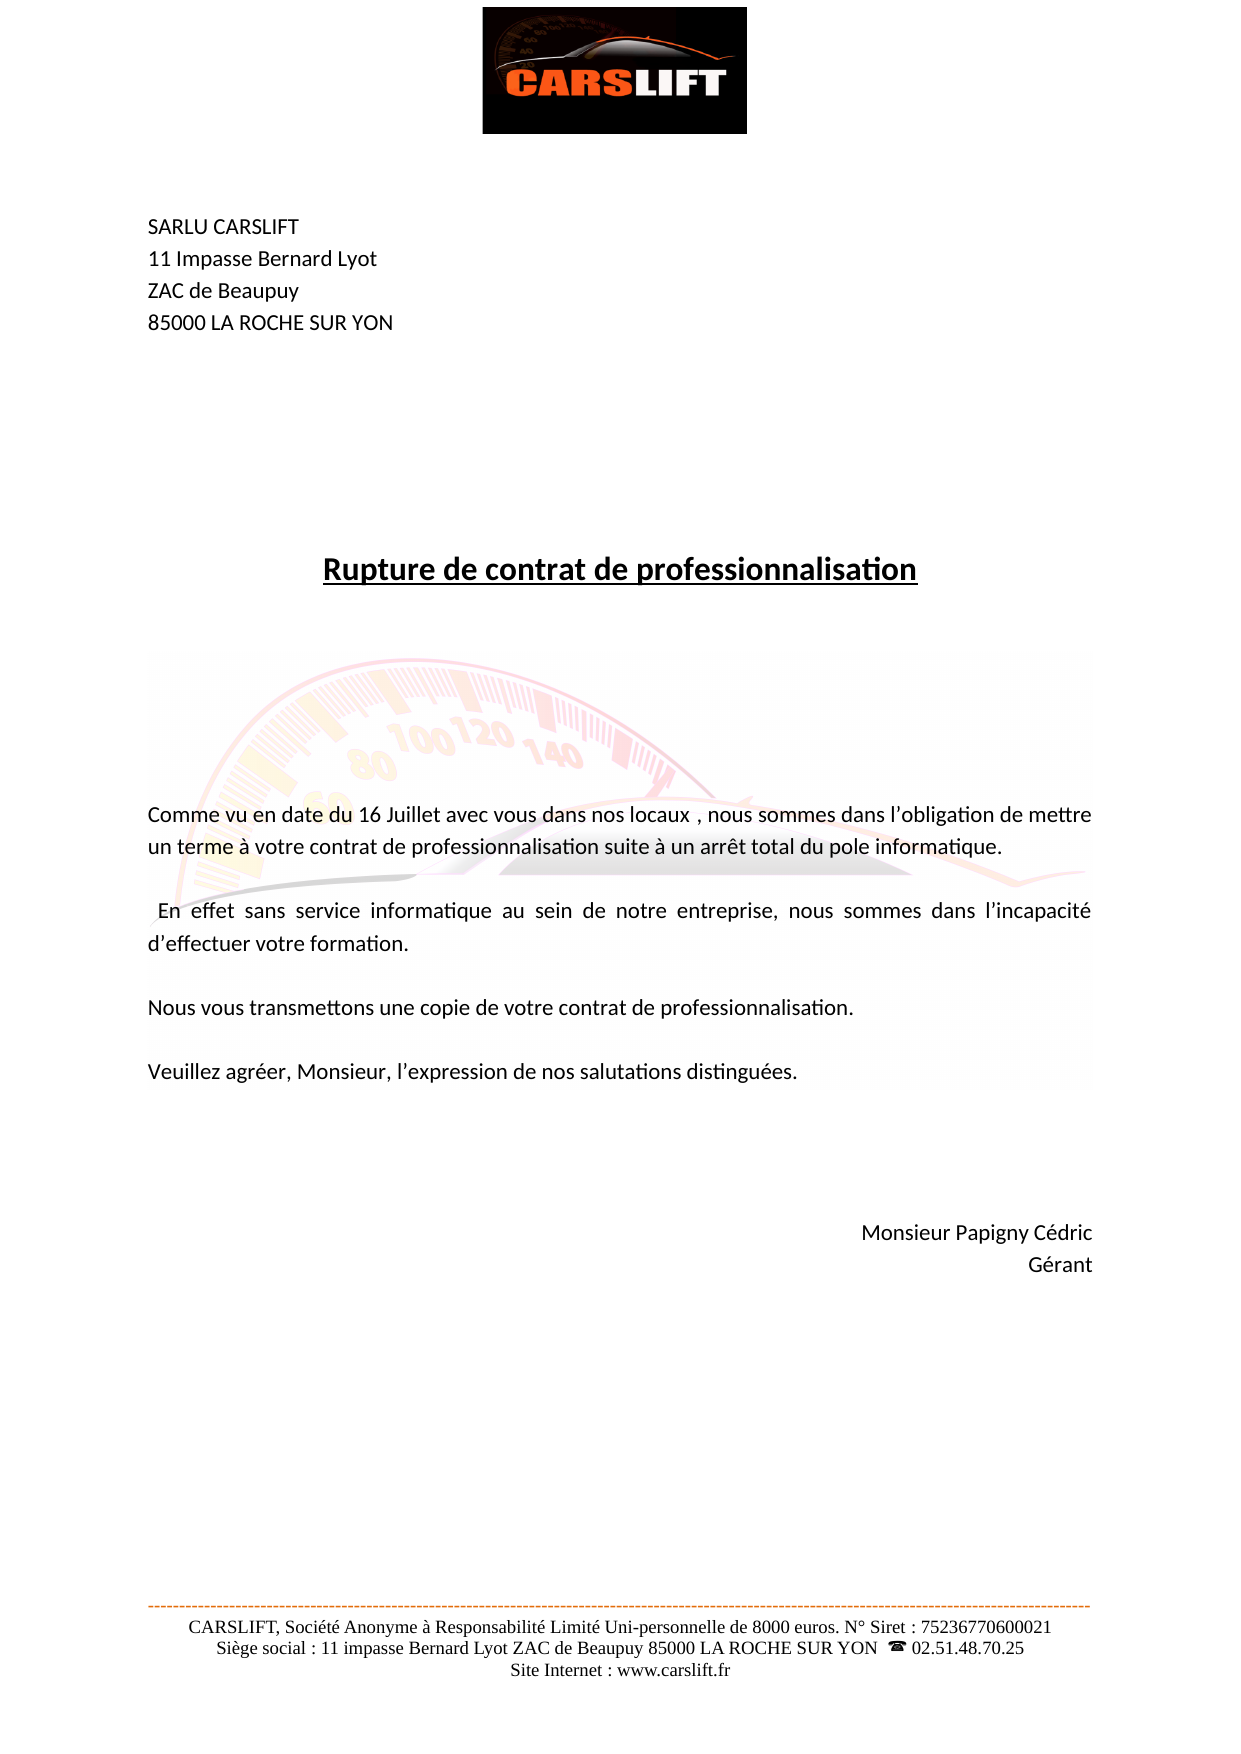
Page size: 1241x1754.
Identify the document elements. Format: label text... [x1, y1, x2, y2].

text 85000 LA ROCHE SUR YON [148, 308, 1093, 337]
text SARLU CARSLIFT [148, 212, 1093, 240]
picture [481, 7, 747, 133]
text 11 Impasse Bernard Lyot [148, 244, 1093, 272]
text Veuillez agréer, Monsieur, l’expression de nos salutations distinguées. [148, 1057, 1093, 1085]
text Monsieur Papigny Cédric [148, 1218, 1093, 1246]
text ZAC de Beaupuy [148, 276, 1093, 304]
text En effet sans service informatique au sein de notre entreprise, nous sommes dans l’incapacité d’effectuer votre formation. [148, 896, 1093, 957]
text Comme vu en date du 16 Juillet avec vous dans nos locaux , nous sommes dans l’obligation de mettre un terme à votre contrat de professionnalisation suite à un arrêt total du pole informatique. [148, 800, 1093, 860]
text Rupture de contrat de professionnalisation [148, 548, 1093, 589]
text Nous vous transmettons une copie de votre contrat de professionnalisation. [148, 993, 1093, 1021]
text Gérant [148, 1251, 1093, 1278]
